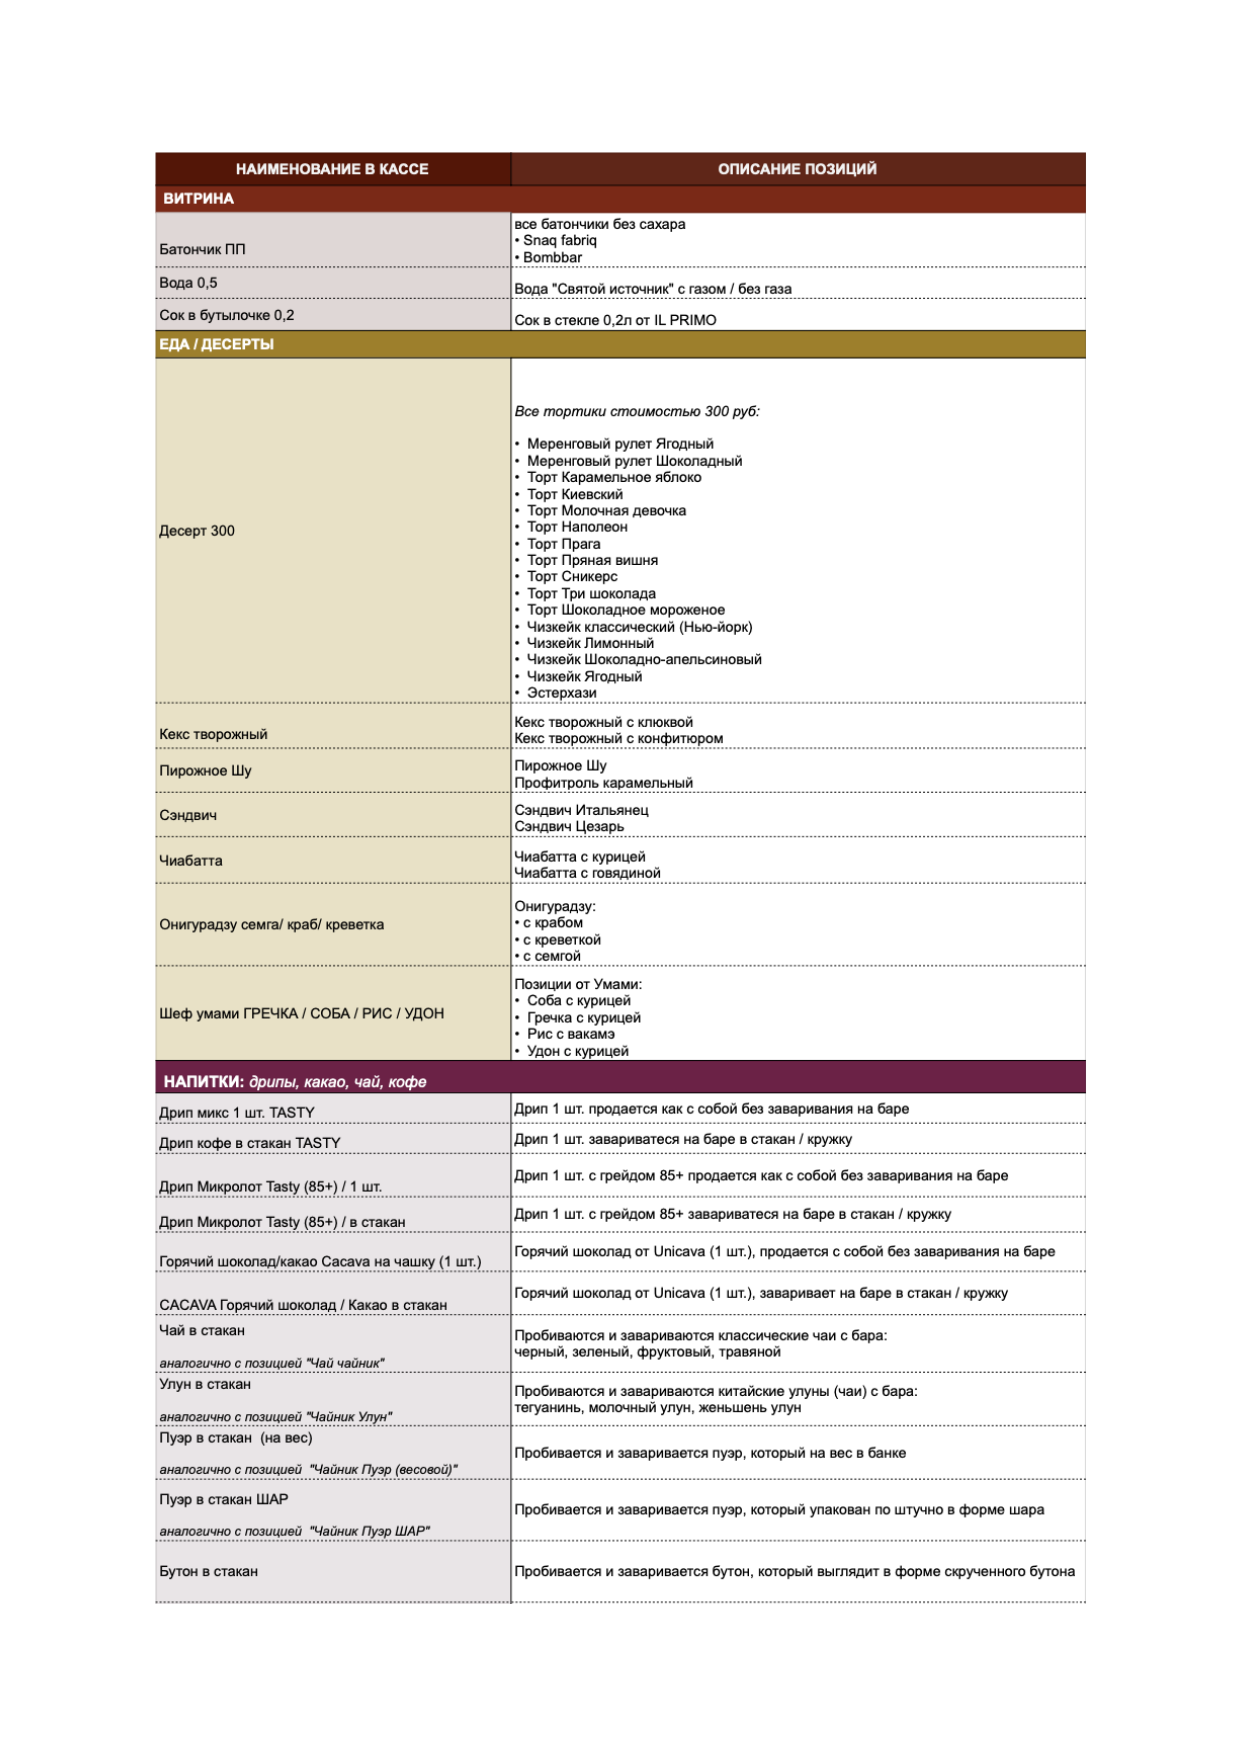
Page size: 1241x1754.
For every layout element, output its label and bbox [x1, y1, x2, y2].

picture [150, 150, 1091, 1604]
